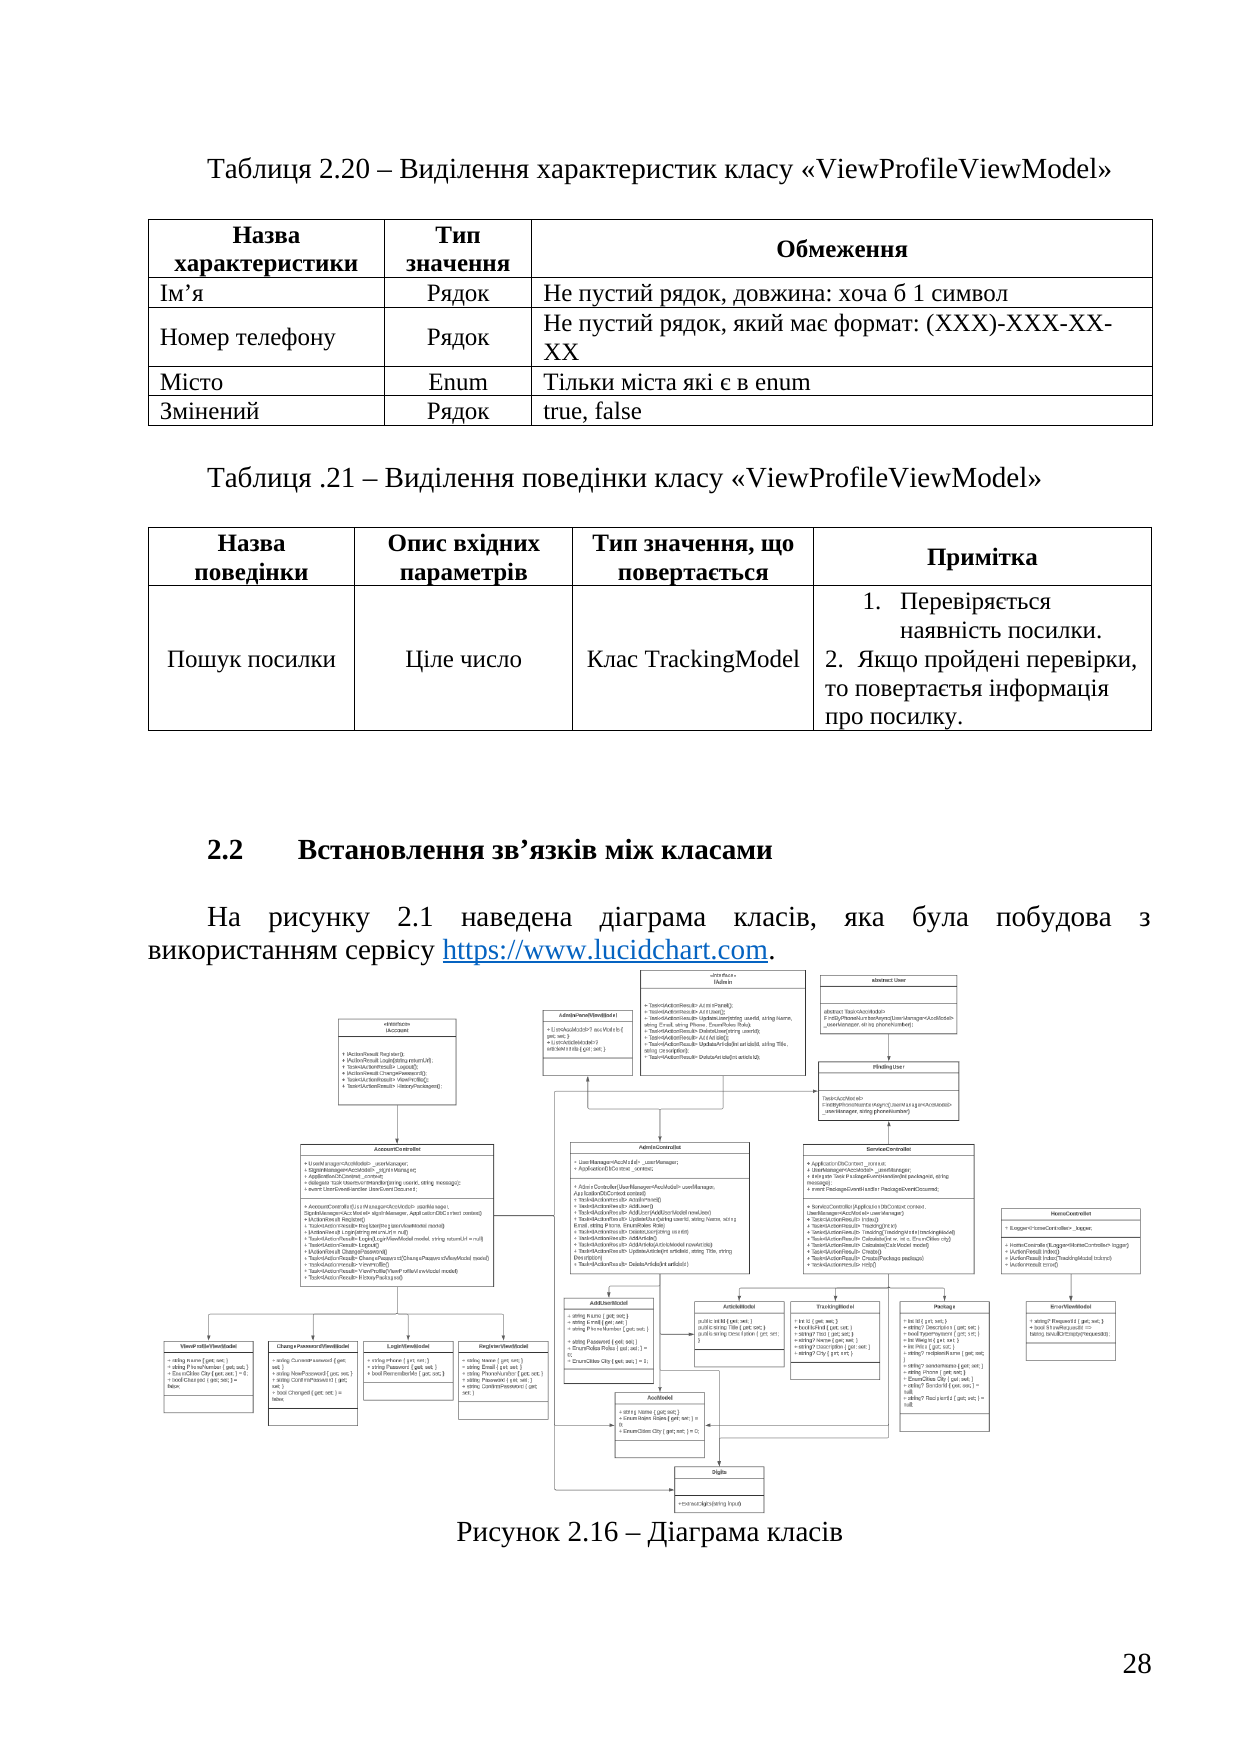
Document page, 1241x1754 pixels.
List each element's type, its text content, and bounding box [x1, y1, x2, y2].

table_header Назва поведінки [149, 528, 354, 585]
table_cell Не пустий рядок, який має формат: (XXX)-XXX-XX-XX [532, 308, 1152, 366]
table_cell Тільки міста які є в enum [532, 367, 1152, 395]
table_cell Клас TrackingModel [573, 586, 813, 730]
text Таблиця 2.20 – Виділення характеристик класу «ViewProfileViewModel» [148, 152, 1152, 185]
picture [147, 966, 1152, 1514]
text На рисунку 2.1 наведена діаграма класів, яка була побудова з використанням сервісу https://www.lucidchart.com. [148, 899, 1152, 966]
table_cell Ім’я [149, 278, 384, 307]
table_cell Рядок [385, 308, 531, 366]
table_cell Пошук посилки [149, 586, 354, 730]
table_cell Ціле число [355, 586, 572, 730]
text Таблиця .21 – Виділення поведінки класу «ViewProfileViewModel» [148, 460, 1152, 493]
table_cell Змінений [149, 396, 384, 425]
table_cell Місто [149, 367, 384, 395]
subtitle Встановлення зв’язків між класами [148, 832, 1152, 865]
table_cell Номер телефону [149, 308, 384, 366]
table_cell Перевіряється наявність посилки. Якщо пройдені перевірки, то повертаєтья інформація про посилку. [814, 586, 1151, 730]
table_header Тип значення, що повертається [573, 528, 813, 585]
table_cell Рядок [385, 396, 531, 425]
table_cell Enum [385, 367, 531, 395]
table_header Опис вхідних параметрів [355, 528, 572, 585]
table_header Назва характеристики [149, 220, 384, 277]
table_cell Рядок [385, 278, 531, 307]
table_cell Не пустий рядок, довжина: хоча б 1 символ [532, 278, 1152, 307]
table_cell true, false [532, 396, 1152, 425]
table_header Примітка [814, 528, 1151, 585]
table_header Тип значення [385, 220, 531, 277]
table_header Обмеження [532, 220, 1152, 277]
